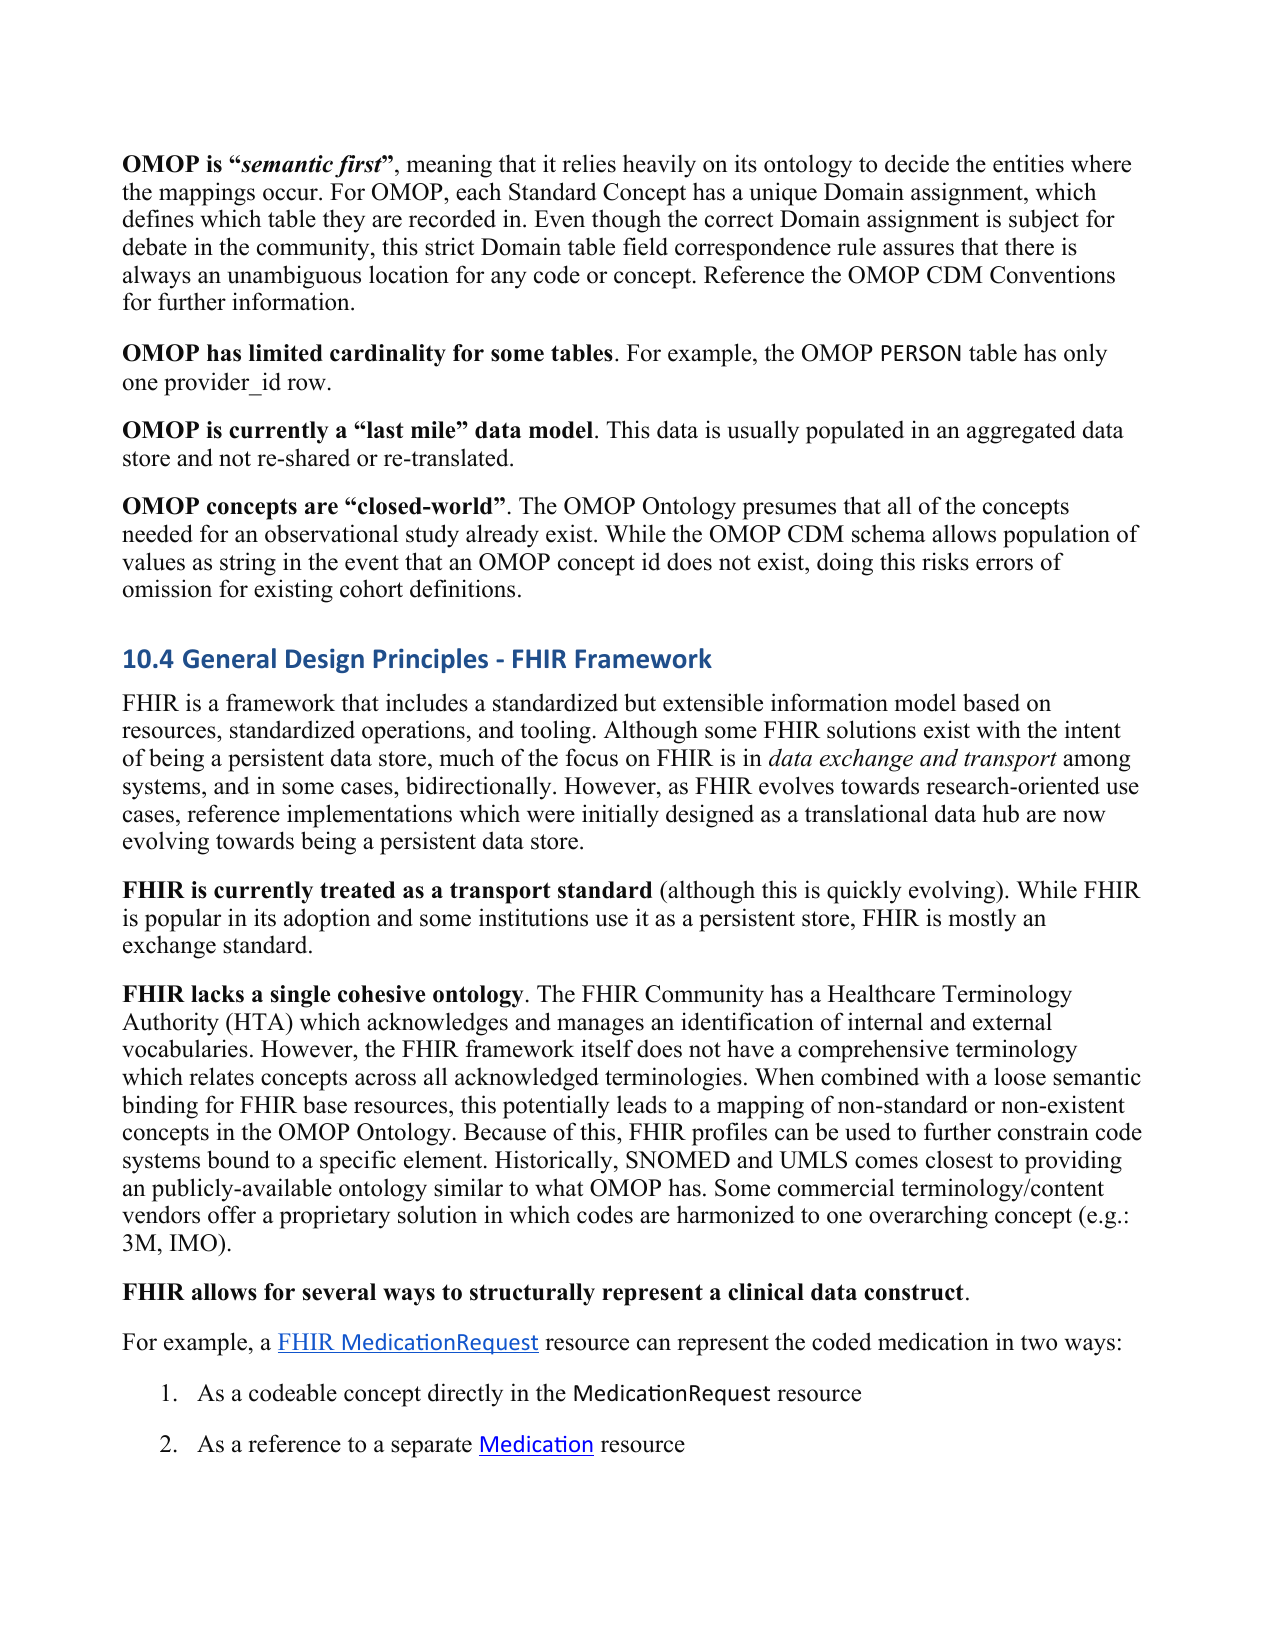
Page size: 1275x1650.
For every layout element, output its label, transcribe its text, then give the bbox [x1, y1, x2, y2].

text FHIR is currently treated as a transport standard (although this is quickly evolving). While FHIR is popular in its adoption and some institutions use it as a persistent store, FHIR is mostly an exchange standard. [122, 876, 1144, 959]
list As a reference to a separate Medication resource [159, 1429, 1144, 1459]
list As a codeable concept directly in the MedicationRequest resource [159, 1378, 1144, 1408]
text FHIR lacks a single cohesive ontology. The FHIR Community has a Healthcare Terminology Authority (HTA) which acknowledges and manages an identification of internal and external vocabularies. However, the FHIR framework itself does not have a comprehensive terminology which relates concepts across all acknowledged terminologies. When combined with a loose semantic binding for FHIR base resources, this potentially leads to a mapping of non-standard or non-existent concepts in the OMOP Ontology. Because of this, FHIR profiles can be used to further constrain code systems bound to a specific element. Historically, SNOMED and UMLS comes closest to providing an publicly-available ontology similar to what OMOP has. Some commercial terminology/content vendors offer a proprietary solution in which codes are harmonized to one overarching concept (e.g.: 3M, IMO). [122, 980, 1144, 1257]
text OMOP is “semantic first”, meaning that it relies heavily on its ontology to decide the entities where the mappings occur. For OMOP, each Standard Concept has a unique Domain assignment, which defines which table they are recorded in. Even though the correct Domain assignment is subject for debate in the community, this strict Domain table field correspondence rule assures that there is always an unambiguous location for any code or concept. Reference the OMOP CDM Conventions for further information. [122, 150, 1144, 316]
text FHIR allows for several ways to structurally represent a clinical data construct. [122, 1278, 1144, 1306]
text FHIR is a framework that includes a standardized but extensible information model based on resources, standardized operations, and tooling. Although some FHIR solutions exist with the intent of being a persistent data store, much of the focus on FHIR is in data exchange and transport among systems, and in some cases, bidirectionally. However, as FHIR evolves towards research-oriented use cases, reference implementations which were initially designed as a translational data hub are now evolving towards being a persistent data store. [122, 689, 1144, 855]
text For example, a FHIR MedicationRequest resource can represent the coded medication in two ways: [122, 1326, 1144, 1357]
text OMOP concepts are “closed-world”. The OMOP Ontology presumes that all of the concepts needed for an observational study already exist. While the OMOP CDM schema allows population of values as string in the event that an OMOP concept id does not exist, doing this risks errors of omission for existing cohort definitions. [122, 492, 1144, 603]
text OMOP has limited cardinality for some tables. For example, the OMOP PERSON table has only one provider_id row. [122, 337, 1144, 395]
text OMOP is currently a “last mile” data model. This data is usually populated in an aggregated data store and not re-shared or re-translated. [122, 416, 1144, 472]
subtitle General Design Principles - FHIR Framework [122, 641, 1144, 676]
